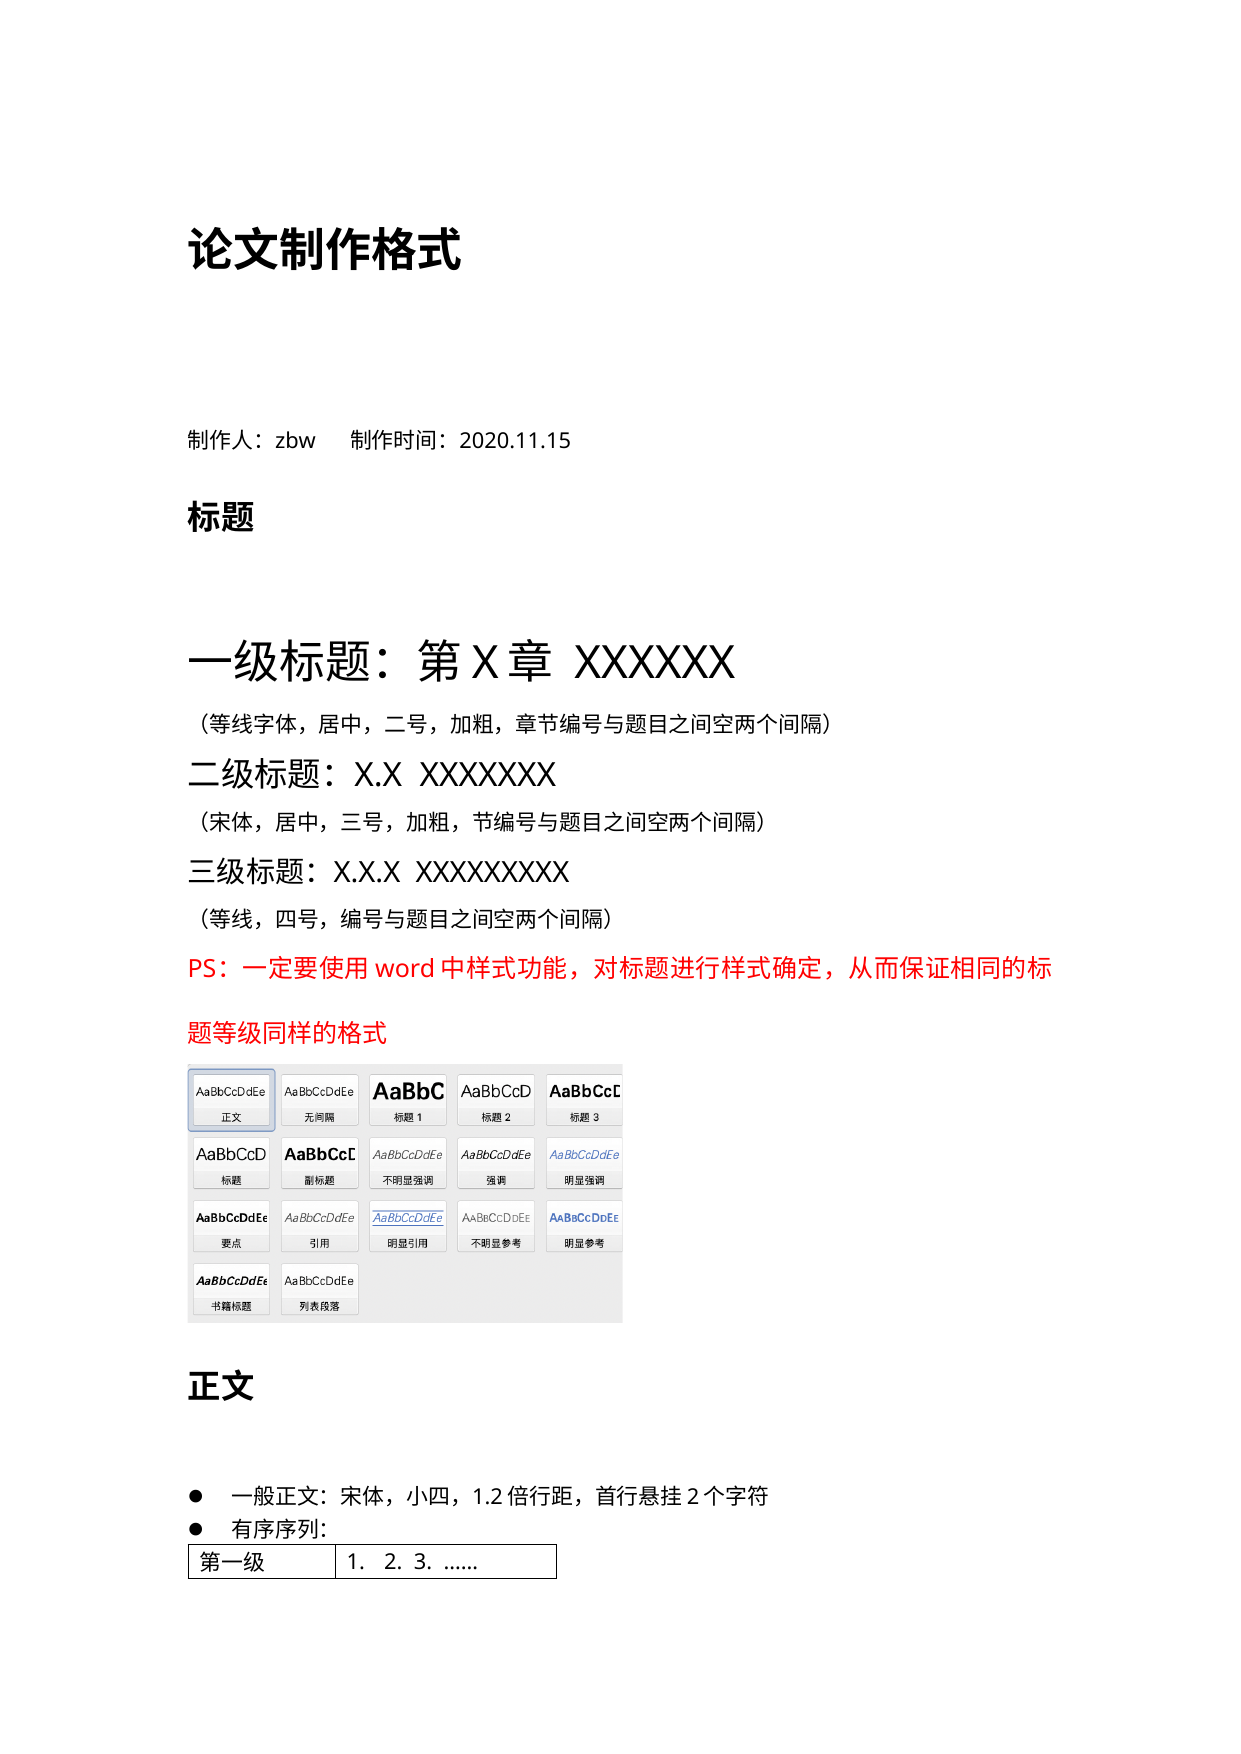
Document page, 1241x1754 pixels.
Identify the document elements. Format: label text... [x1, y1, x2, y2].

list 一般正文：宋体，小四，1.2倍行距，首行悬挂2个字符 [187, 1479, 1053, 1511]
text （等线字体，居中，二号，加粗，章节编号与题目之间空两个间隔） [187, 707, 1053, 739]
subtitle 标题 [187, 482, 1053, 547]
list 有序序列： [187, 1511, 1053, 1544]
subtitle 正文 [187, 1352, 1053, 1417]
text 二级标题：X.X XXXXXXX [187, 739, 1053, 804]
table_header 2. 3. …… [336, 1545, 556, 1577]
text PS：一定要使用word中样式功能，对标题进行样式确定，从而保证相同的标题等级同样的格式 [187, 934, 1053, 1064]
text 三级标题：X.X.X XXXXXXXXX [187, 837, 1053, 902]
text 制作人：zbw 制作时间：2020.11.15 [187, 423, 1053, 455]
subtitle 论文制作格式 [187, 197, 1053, 295]
text （等线，四号，编号与题目之间空两个间隔） [187, 902, 1053, 934]
table_header 第一级 [189, 1545, 335, 1577]
text （宋体，居中，三号，加粗，节编号与题目之间空两个间隔） [187, 804, 1053, 837]
text 一级标题：第X章 XXXXXX [187, 609, 1053, 707]
picture [187, 1064, 623, 1323]
